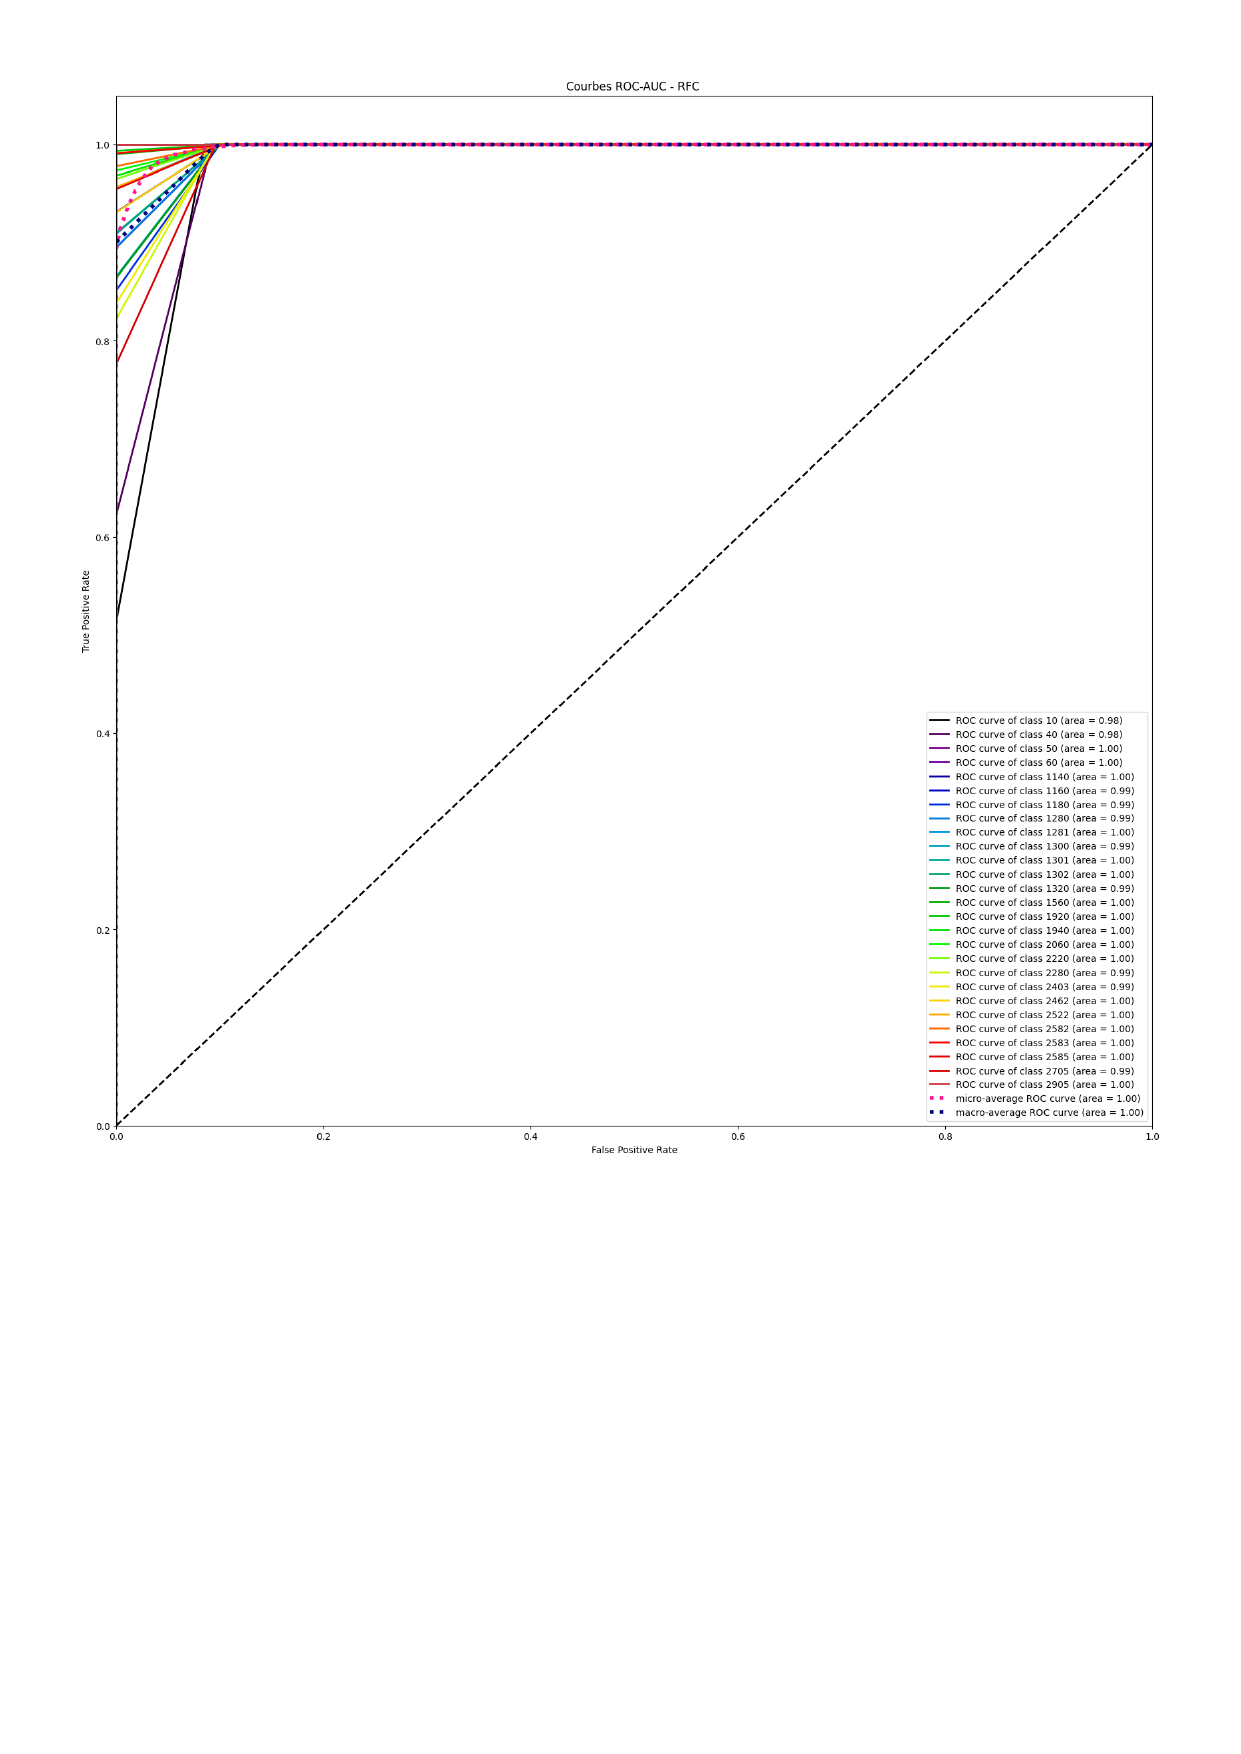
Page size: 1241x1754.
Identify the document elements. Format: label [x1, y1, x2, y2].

picture [75, 75, 1166, 1161]
